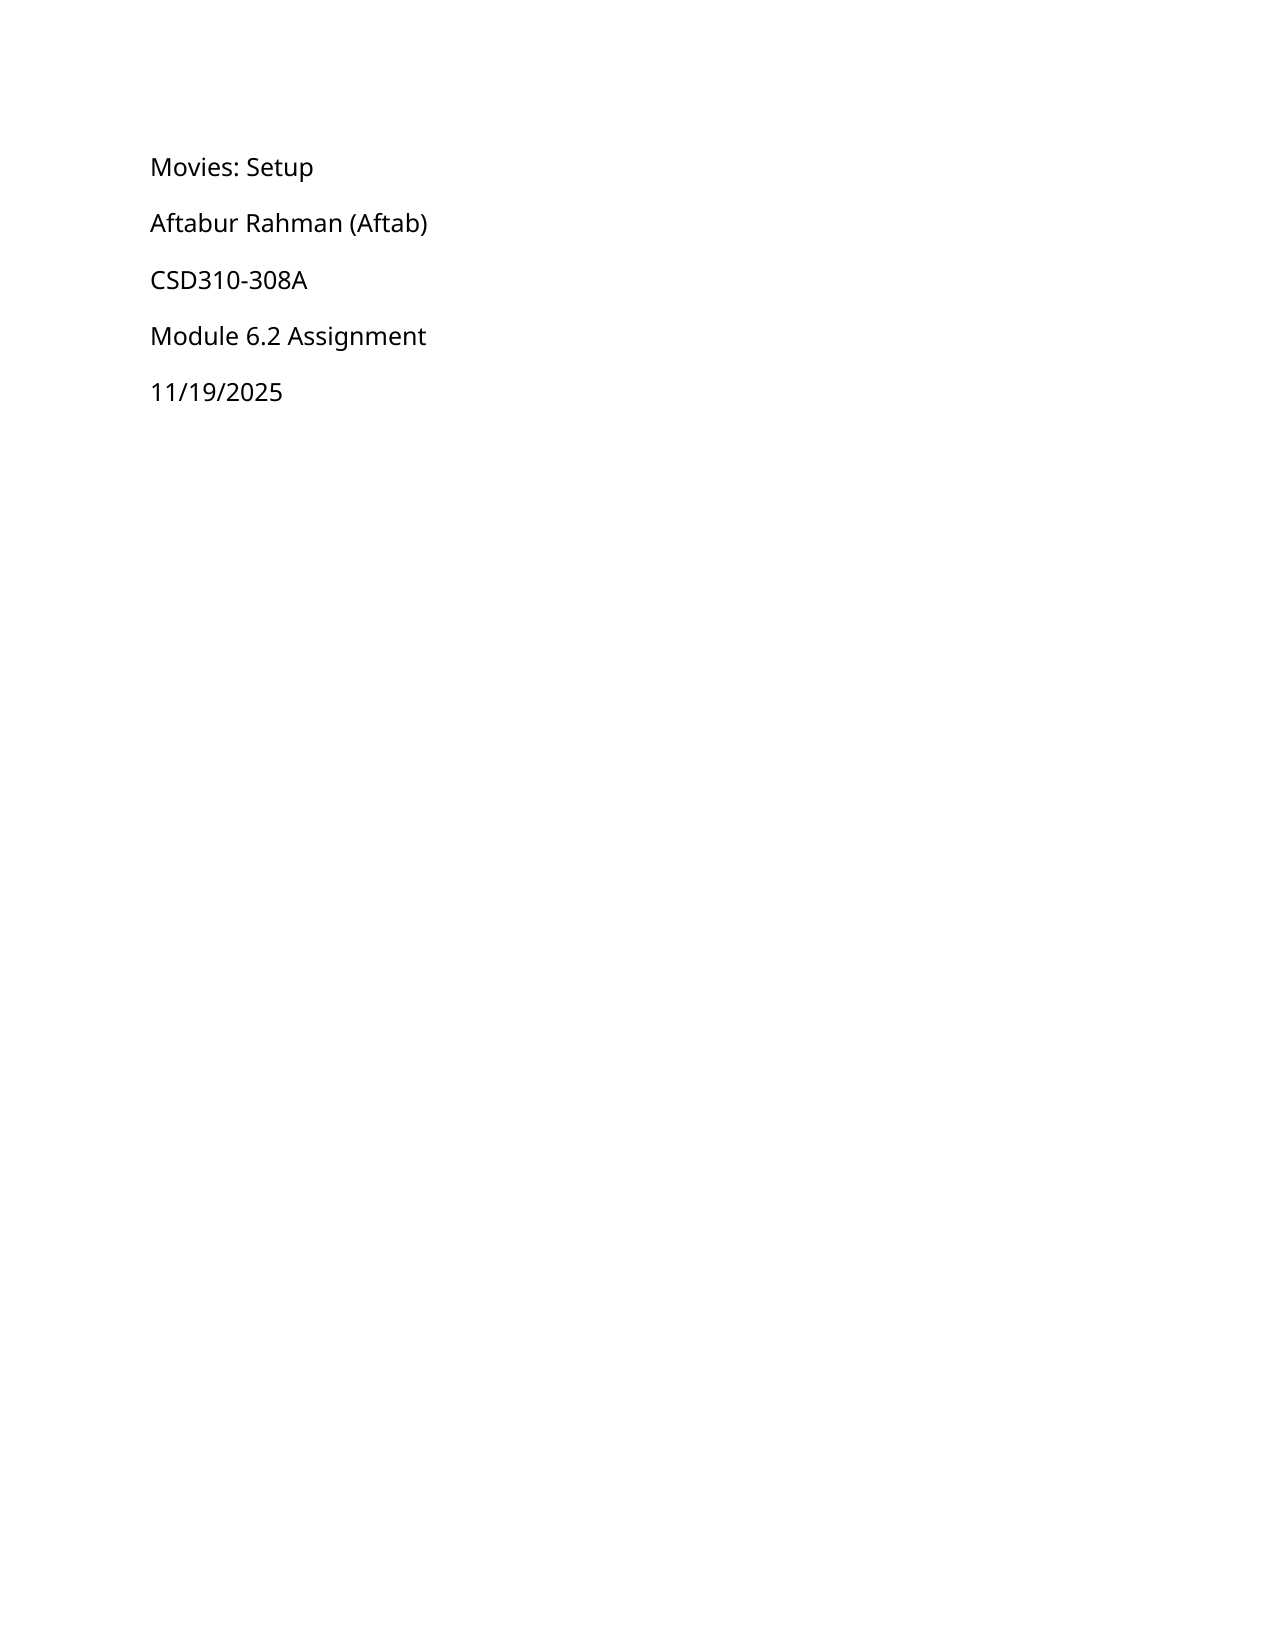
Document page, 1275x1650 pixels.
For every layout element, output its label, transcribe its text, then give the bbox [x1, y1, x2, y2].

text Module 6.2 Assignment [150, 318, 1125, 352]
text Aftabur Rahman (Aftab) [150, 206, 1125, 240]
text 11/19/2025 [150, 374, 1125, 409]
text CSD310-308A [150, 262, 1125, 296]
text Movies: Setup [150, 150, 1125, 184]
